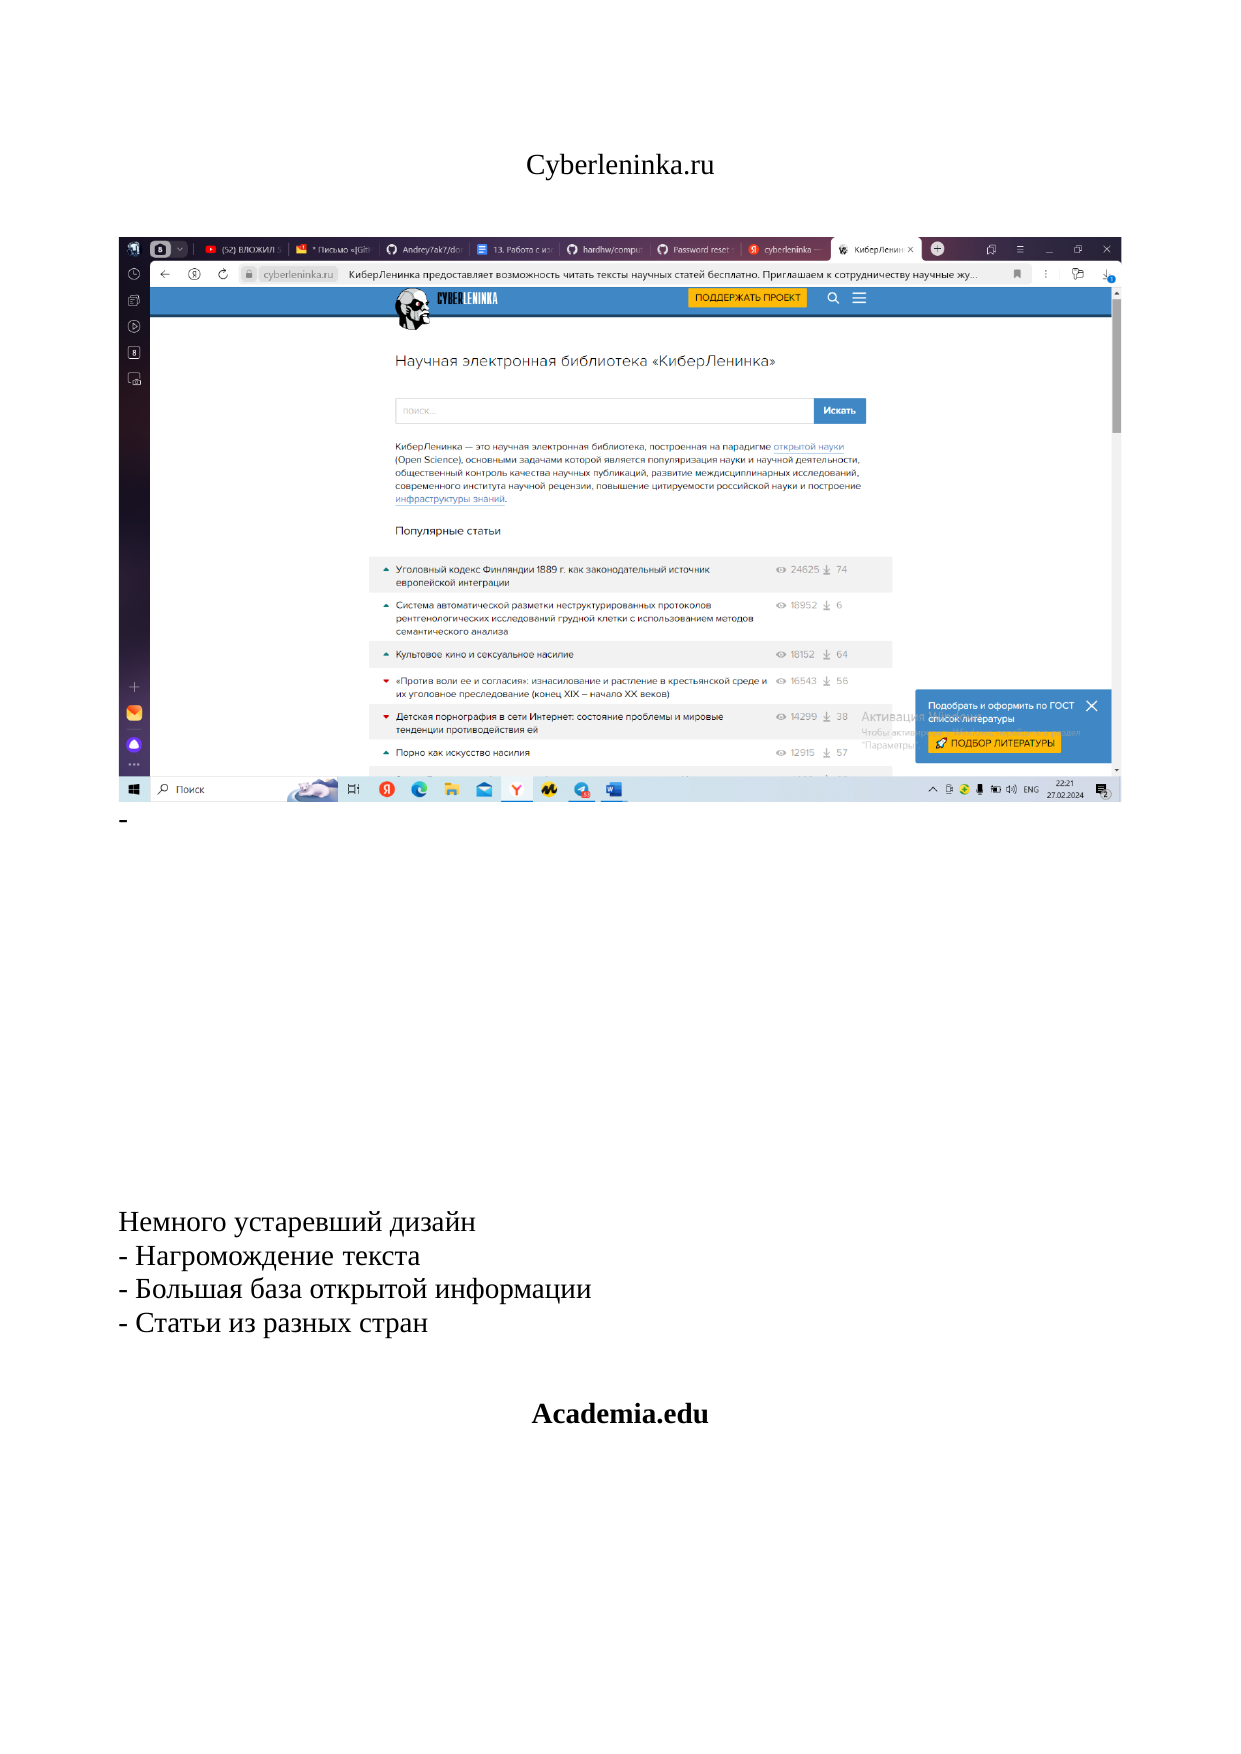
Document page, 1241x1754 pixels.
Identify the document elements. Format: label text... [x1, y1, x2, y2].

text - Статьи из разных стран [118, 1305, 1122, 1338]
picture [118, 237, 1122, 802]
text - Нагромождение текста [118, 1238, 1122, 1271]
text - Большая база открытой информации [118, 1271, 1122, 1305]
text - [118, 802, 1122, 835]
text Academia.edu [118, 1396, 1122, 1429]
text Немного устаревший дизайн [118, 1204, 1122, 1238]
text Cyberleninka.ru [118, 147, 1122, 180]
